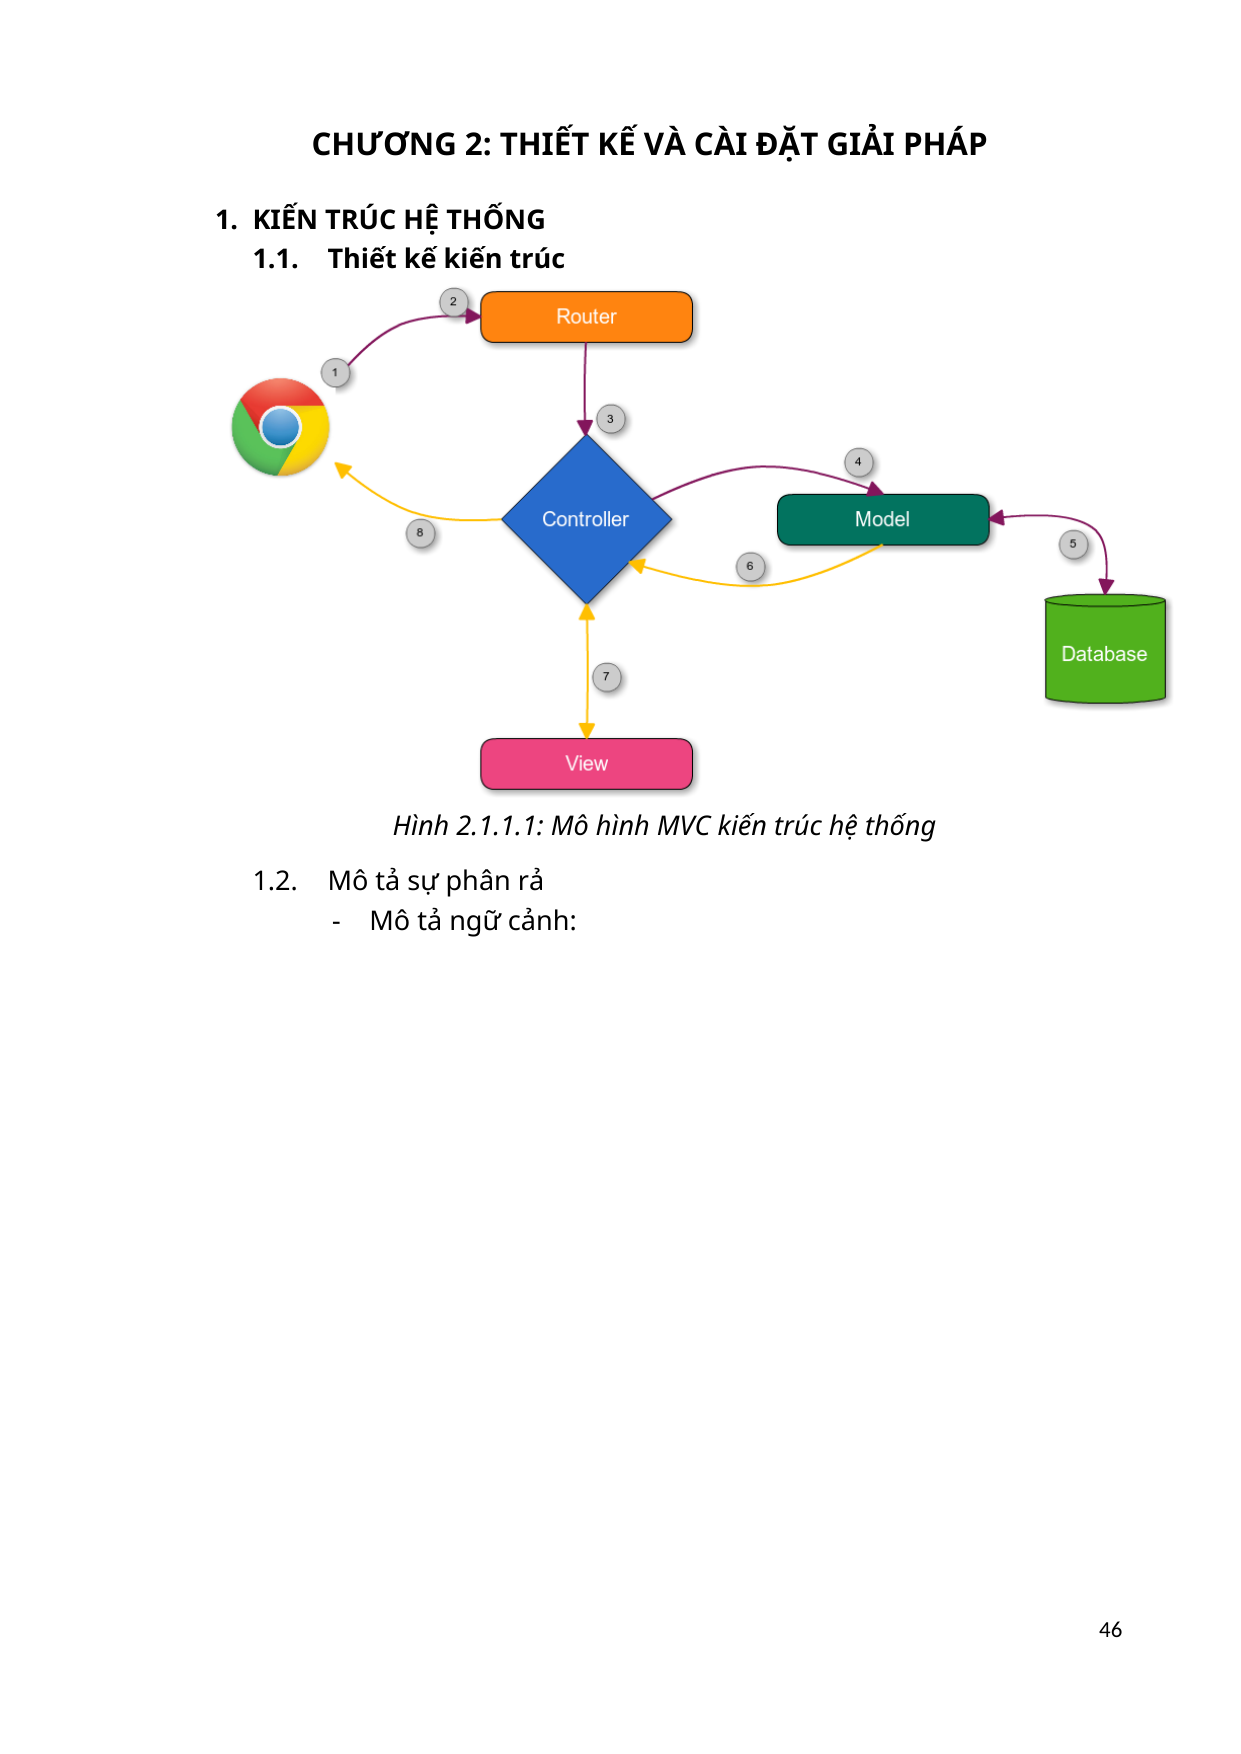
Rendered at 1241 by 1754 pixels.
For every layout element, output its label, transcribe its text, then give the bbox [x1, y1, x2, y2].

subtitle CHƯƠNG 2: THIẾT KẾ VÀ CÀI ĐẶT GIẢI PHÁP [177, 122, 1122, 165]
list KIẾN TRÚC HỆ THỐNG [215, 200, 1122, 237]
list Mô tả ngữ cảnh: [332, 901, 1122, 938]
list Thiết kế kiến trúc [252, 240, 1122, 277]
picture [206, 279, 1182, 805]
list Mô tả sự phân rả [252, 861, 1122, 898]
list Hình 2.1.1.1: Mô hình MVC kiến trúc hệ thống [207, 806, 1122, 843]
